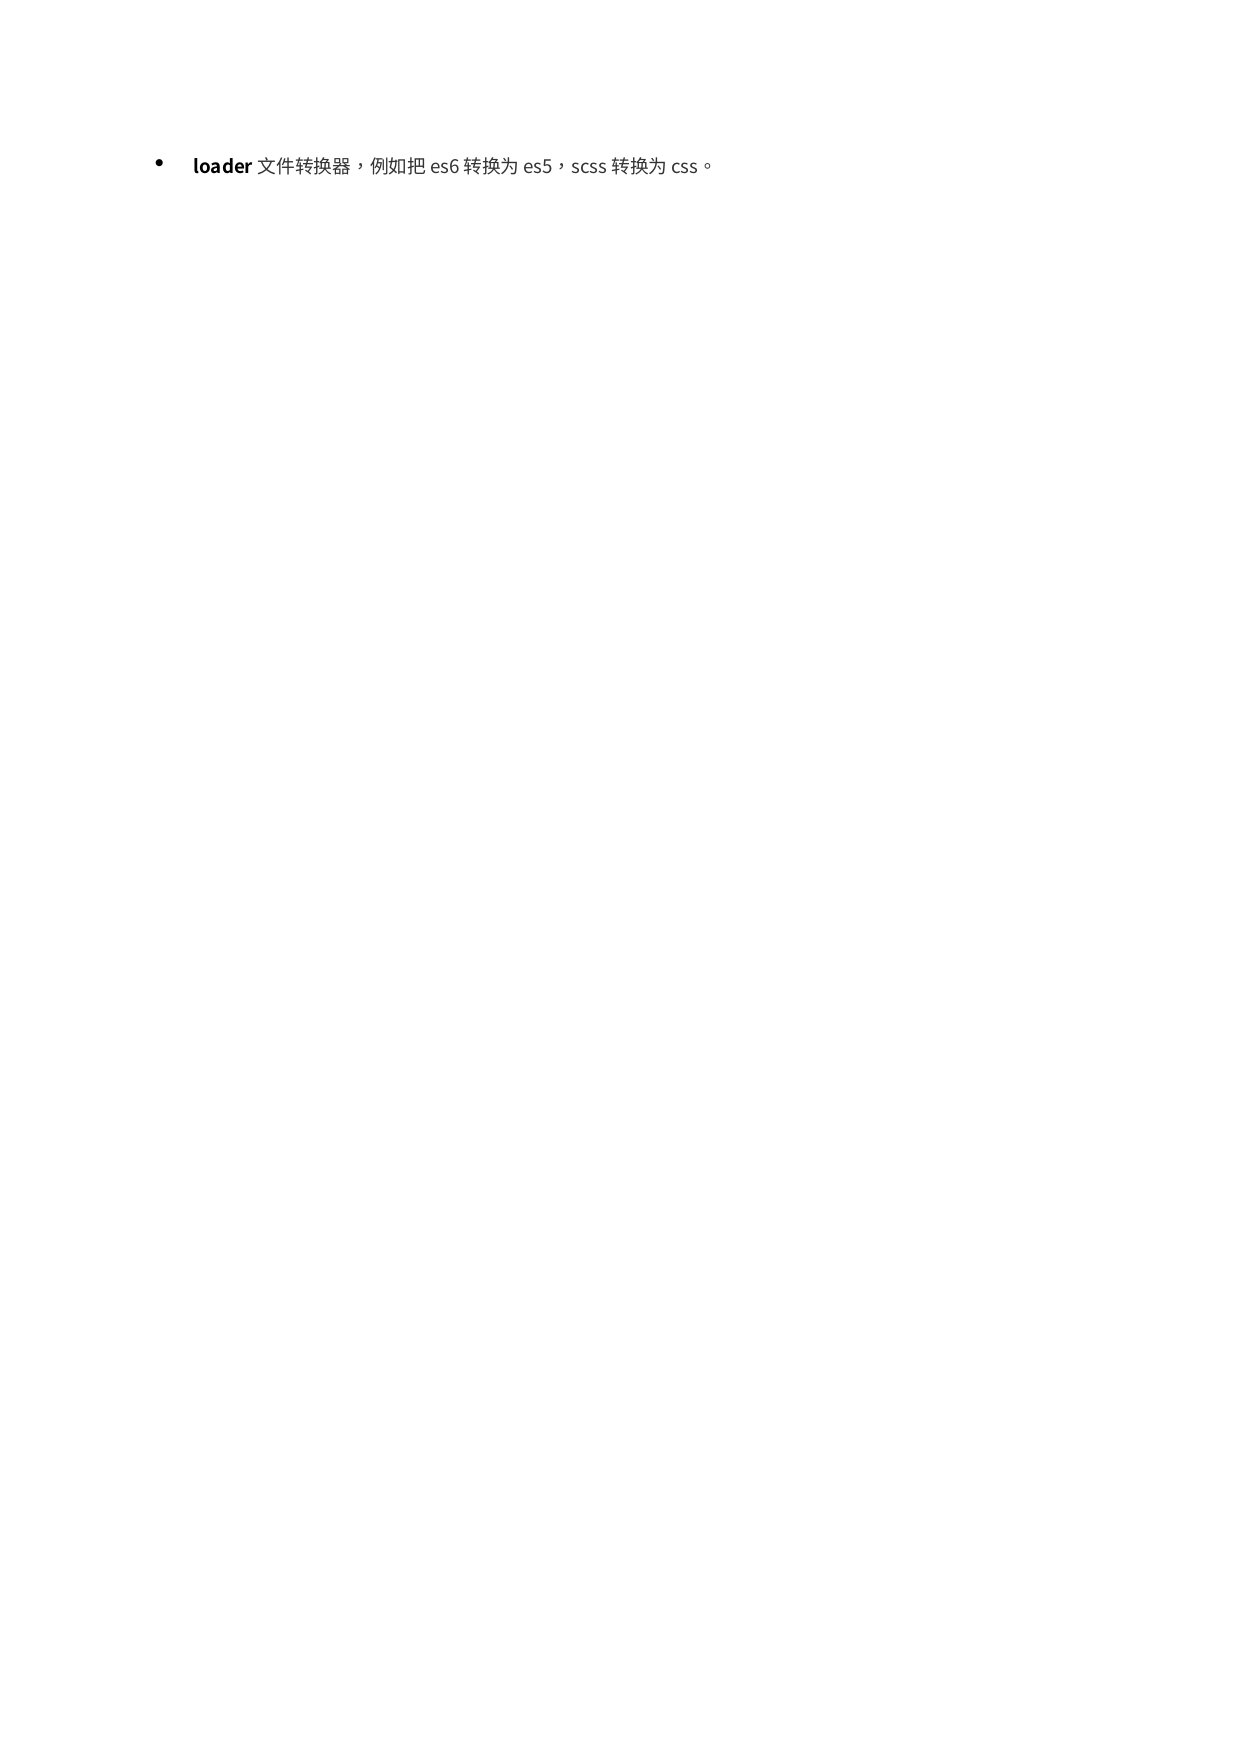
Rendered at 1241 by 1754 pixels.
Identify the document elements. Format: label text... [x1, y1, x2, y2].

list loader 文件转换器，例如把es6转换为es5，scss转换为css。 [147, 151, 1158, 181]
